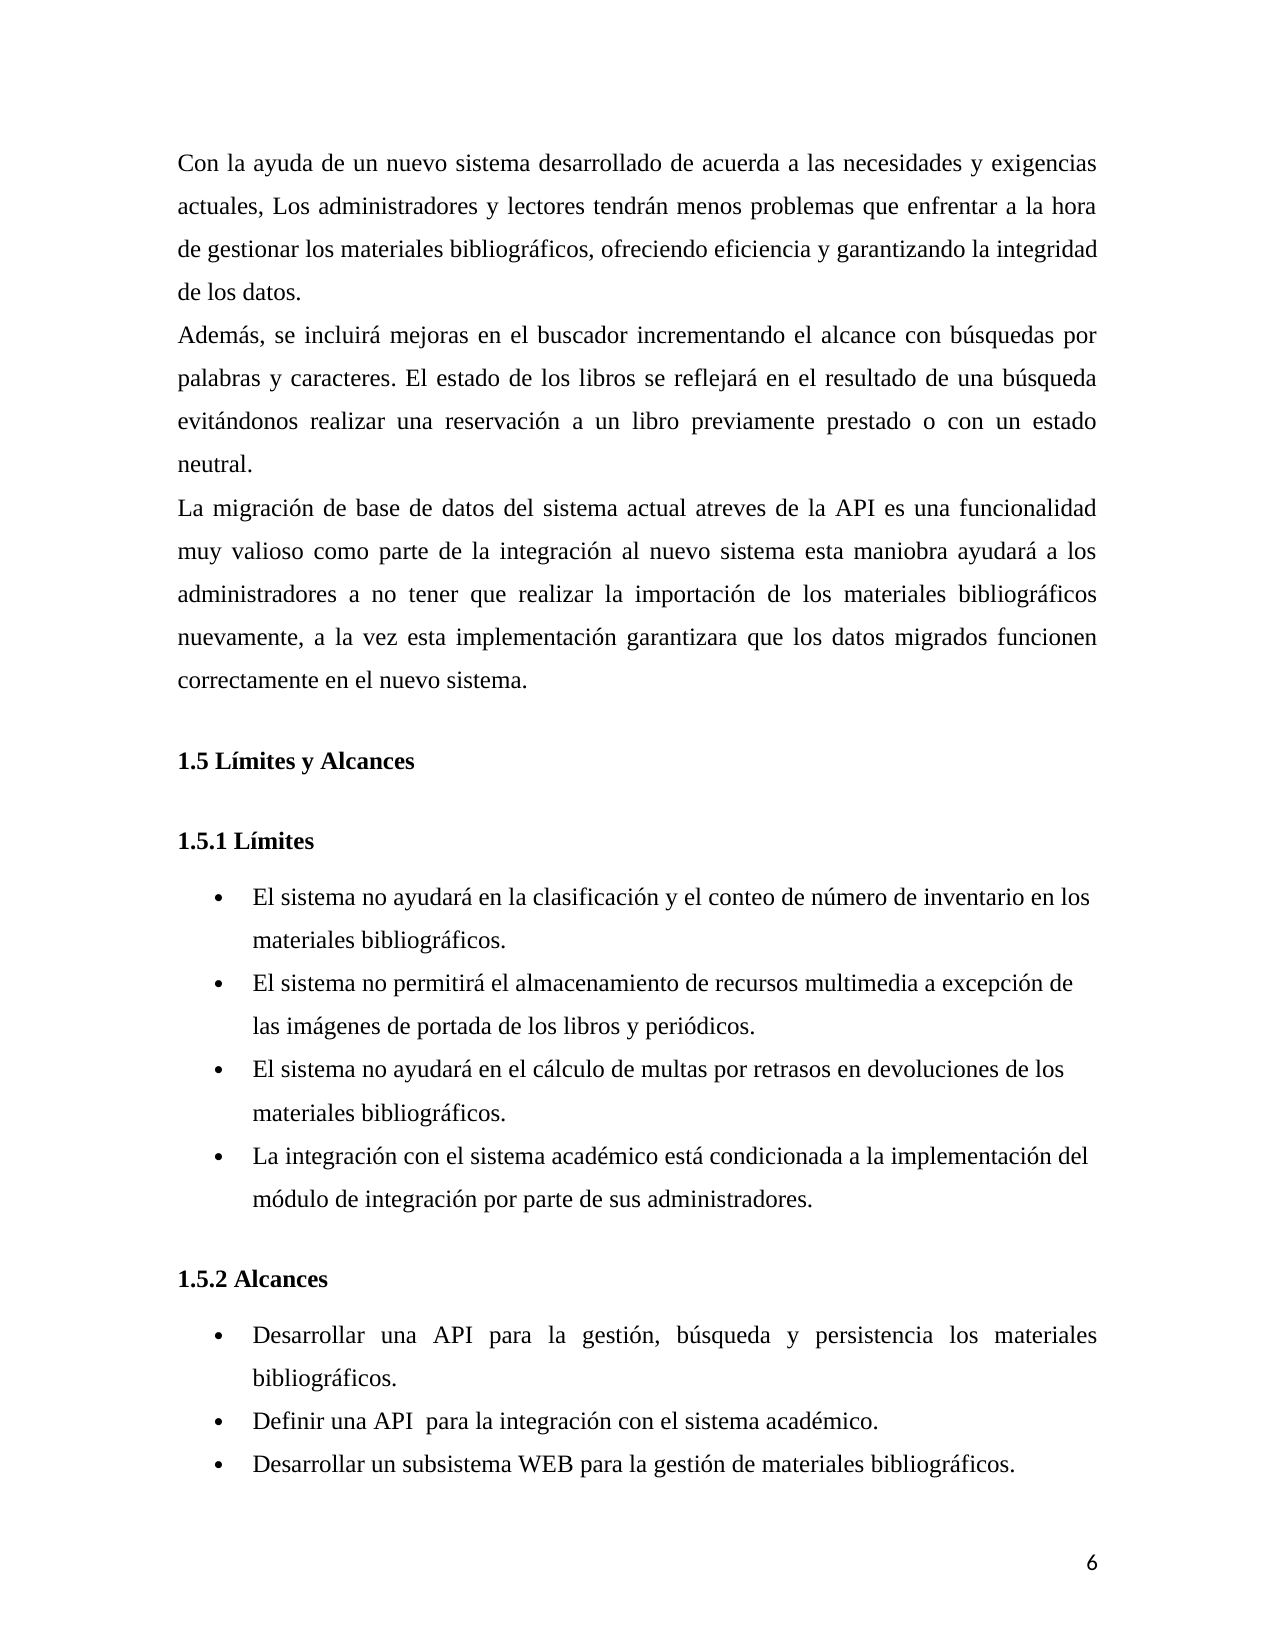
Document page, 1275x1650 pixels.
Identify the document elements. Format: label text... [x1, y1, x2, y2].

list Desarrollar una API para la gestión, búsqueda y persistencia los materiales bibliográficos. [215, 1320, 1098, 1392]
list La integración con el sistema académico está condicionada a la implementación del módulo de integración por parte de sus administradores. [215, 1141, 1098, 1213]
list El sistema no ayudará en la clasificación y el conteo de número de inventario en los materiales bibliográficos. [215, 882, 1098, 954]
text Con la ayuda de un nuevo sistema desarrollado de acuerda a las necesidades y exigencias actuales, Los administradores y lectores tendrán menos problemas que enfrentar a la hora de gestionar los materiales bibliográficos, ofreciendo eficiencia y garantizando la integridad de los datos. [177, 148, 1098, 306]
list El sistema no permitirá el almacenamiento de recursos multimedia a excepción de las imágenes de portada de los libros y periódicos. [215, 968, 1098, 1040]
subtitle 1.5.2 Alcances [177, 1264, 1098, 1293]
text Además, se incluirá mejoras en el buscador incrementando el alcance con búsquedas por palabras y caracteres. El estado de los libros se reflejará en el resultado de una búsqueda evitándonos realizar una reservación a un libro previamente prestado o con un estado neutral. [177, 320, 1098, 478]
list El sistema no ayudará en el cálculo de multas por retrasos en devoluciones de los materiales bibliográficos. [215, 1054, 1098, 1126]
list Desarrollar un subsistema WEB para la gestión de materiales bibliográficos. [215, 1449, 1098, 1478]
list Definir una API para la integración con el sistema académico. [215, 1406, 1098, 1435]
text La migración de base de datos del sistema actual atreves de la API es una funcionalidad muy valioso como parte de la integración al nuevo sistema esta maniobra ayudará a los administradores a no tener que realizar la importación de los materiales bibliográficos nuevamente, a la vez esta implementación garantizara que los datos migrados funcionen correctamente en el nuevo sistema. [177, 493, 1098, 694]
subtitle 1.5 Límites y Alcances [177, 746, 1098, 774]
subtitle 1.5.1 Límites [177, 826, 1098, 855]
